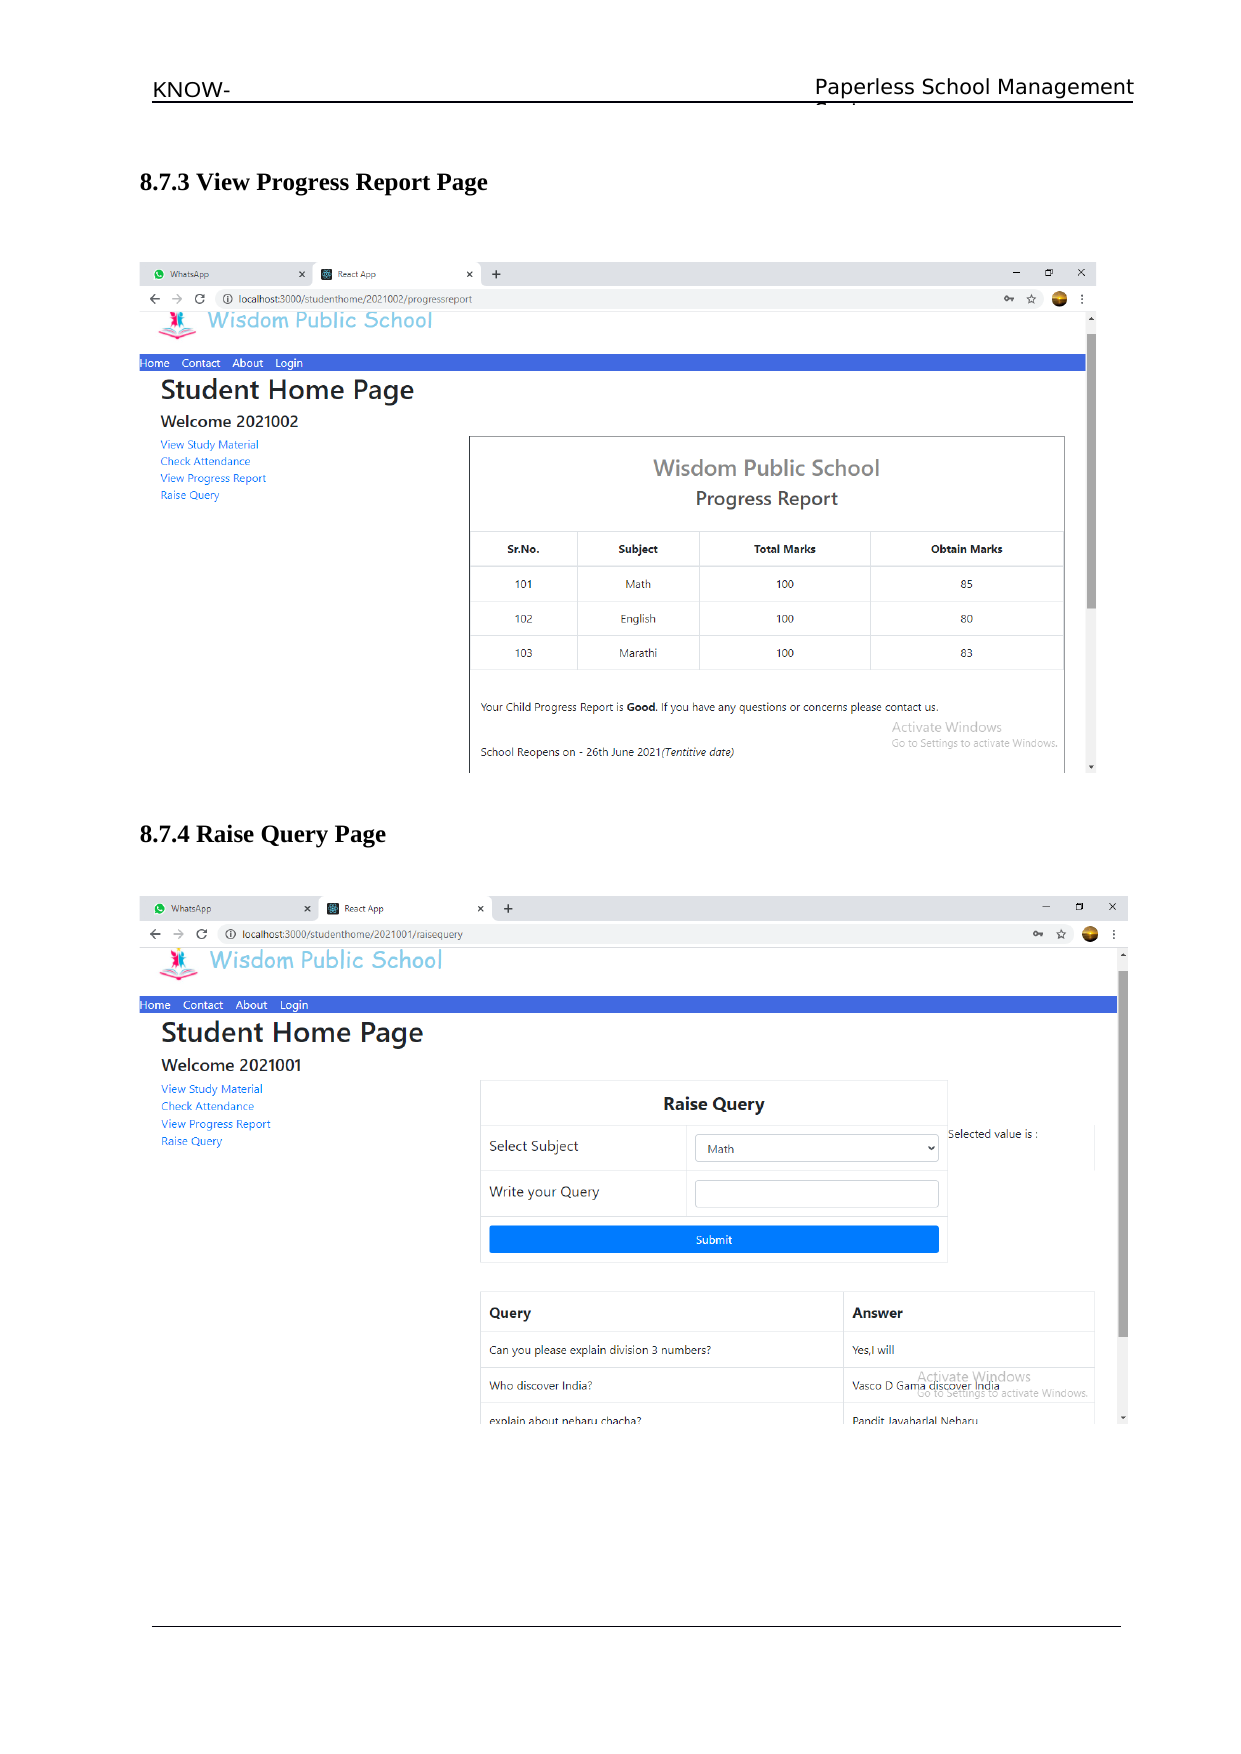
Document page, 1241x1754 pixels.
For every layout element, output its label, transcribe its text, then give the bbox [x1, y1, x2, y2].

picture [139, 896, 1128, 1424]
text 8.7.4 Raise Query Page [139, 819, 1134, 848]
text 8.7.3 View Progress Report Page [139, 167, 1134, 196]
picture [139, 262, 1097, 773]
